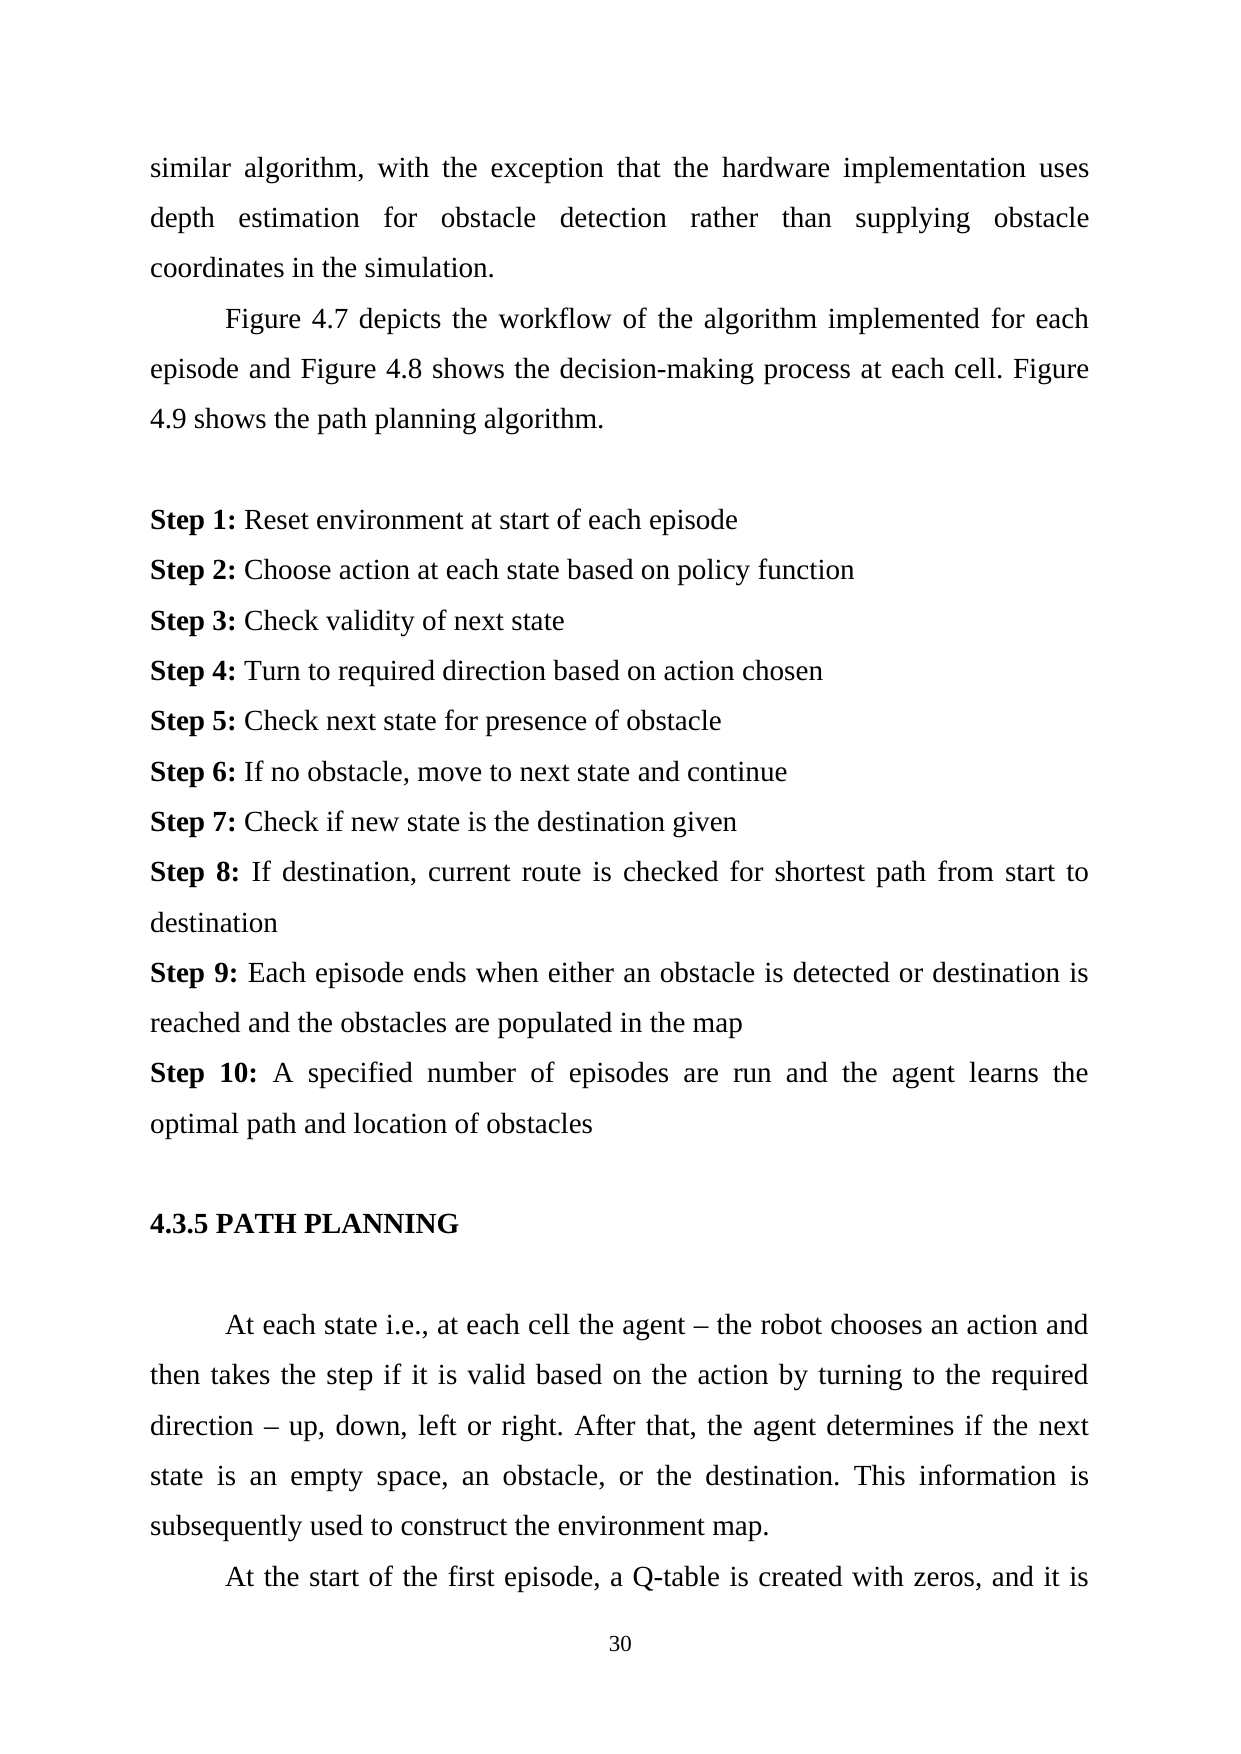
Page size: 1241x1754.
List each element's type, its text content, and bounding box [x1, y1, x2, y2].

text Step 8: If destination, current route is checked for shortest path from start to destination [150, 854, 1090, 938]
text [150, 150, 1090, 284]
text Step 2: Choose action at each state based on policy function [150, 552, 1090, 586]
text Step 4: Turn to required direction based on action chosen [150, 653, 1090, 687]
text Step 10: A specified number of episodes are run and the agent learns the optimal path and location of obstacles [150, 1056, 1090, 1139]
text At each state i.e., at each cell the agent – the robot chooses an action and then takes the step if it is valid based on the action by turning to the required direction – up, down, left or right. After that, the agent determines if the next state is an empty space, an obstacle, or the destination. This information is subsequently used to construct the environment map. [150, 1307, 1090, 1542]
text Figure 4.7 depicts the workflow of the algorithm implemented for each episode and Figure 4.8 shows the decision-making process at each cell. Figure 4.9 shows the path planning algorithm. [150, 301, 1090, 435]
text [150, 1559, 1090, 1592]
text Step 6: If no obstacle, move to next state and continue [150, 754, 1090, 787]
text Step 7: Check if new state is the destination given [150, 804, 1090, 838]
text 4.3.5 PATH PLANNING [150, 1207, 1090, 1240]
text Step 3: Check validity of next state [150, 603, 1090, 636]
text Step 5: Check next state for presence of obstacle [150, 703, 1090, 737]
text Step 9: Each episode ends when either an obstacle is detected or destination is reached and the obstacles are populated in the map [150, 955, 1090, 1039]
text Step 1: Reset environment at start of each episode [150, 502, 1090, 536]
